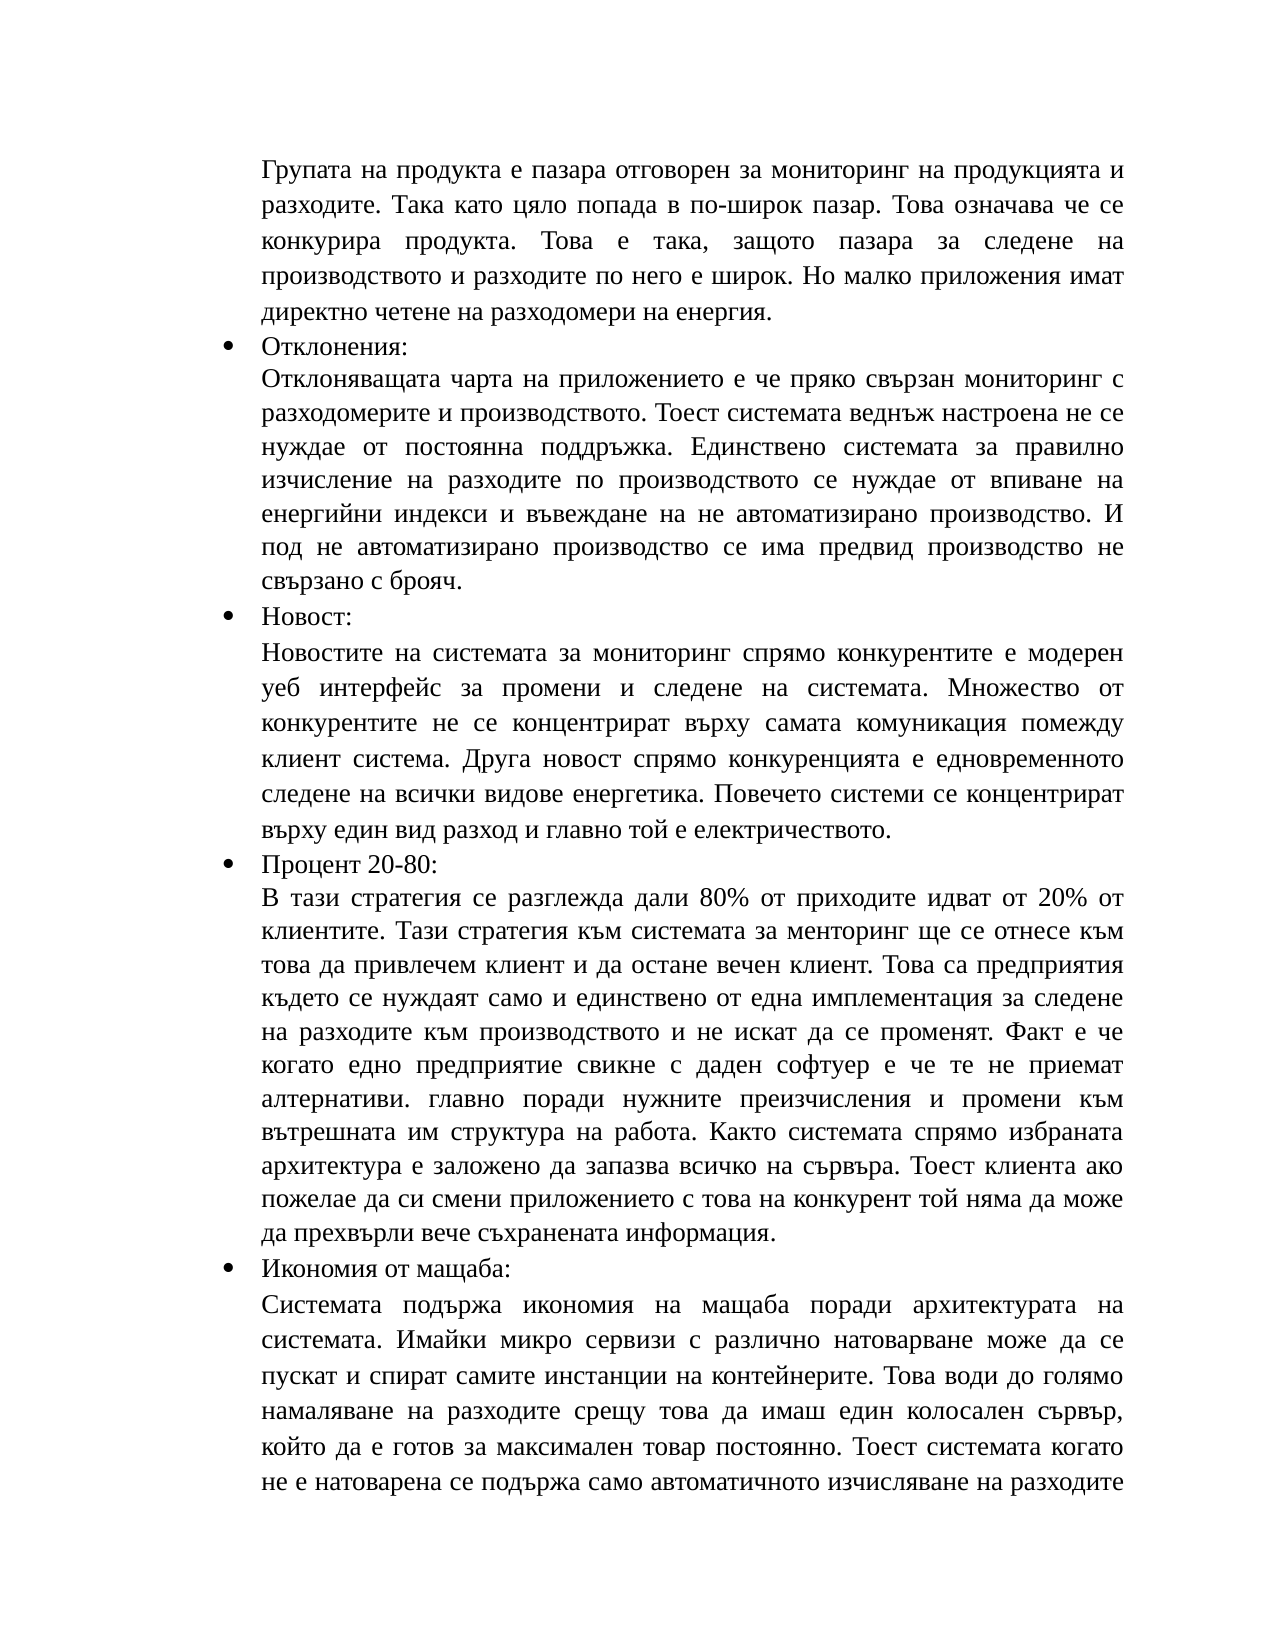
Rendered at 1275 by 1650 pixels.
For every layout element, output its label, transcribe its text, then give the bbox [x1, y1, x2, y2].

list Процент 20-80: [224, 845, 1125, 881]
list В тази стратегия се разглежда дали 80% от приходите идват от 20% от клиентите. Тази стратегия към системата за менторинг ще се отнесе към това да привлечем клиент и да остане вечен клиент. Това са предприятия където се нуждаят само и единствено от една имплементация за следене на разходите към производството и не искат да се променят. Факт е че когато едно предприятие свикне с даден софтуер е че те не приемат алтернативи. главно поради нужните преизчисления и промени към вътрешната им структура на работа. Както системата спрямо избраната архитектура е заложено да запазва всичко на сървъра. Тоест клиента ако пожелае да си смени приложението с това на конкурент той няма да може да прехвърли вече съхранената информация. [261, 881, 1125, 1247]
list Новост: [224, 597, 1125, 633]
list Икономия от мащаба: [224, 1249, 1125, 1285]
list Отклоняващата чарта на приложението е че пряко свързан мониторинг с разходомерите и производството. Тоест системата веднъж настроена не се нуждае от постоянна поддръжка. Единствено системата за правилно изчисление на разходите по производството се нуждае от впиване на енергийни индекси и въвеждане на не автоматизирано производство. И под не автоматизирано производство се има предвид производство не свързано с брояч. [261, 362, 1125, 595]
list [261, 1285, 1125, 1497]
list Групата на продукта е пазара отговорен за мониторинг на продукцията и разходите. Така като цяло попада в по-широк пазар. Това означава че се конкурира продукта. Това е така, защото пазара за следене на производството и разходите по него е широк. Но малко приложения имат директно четене на разходомери на енергия. [261, 150, 1125, 327]
list Отклонения: [224, 327, 1125, 362]
list Новостите на системата за мониторинг спрямо конкурентите е модерен уеб интерфейс за промени и следене на системата. Множество от конкурентите не се концентрират върху самата комуникация помежду клиент система. Друга новост спрямо конкуренцията е едновременното следене на всички видове енергетика. Повечето системи се концентрират върху един вид разход и главно той е електричеството. [261, 633, 1125, 845]
